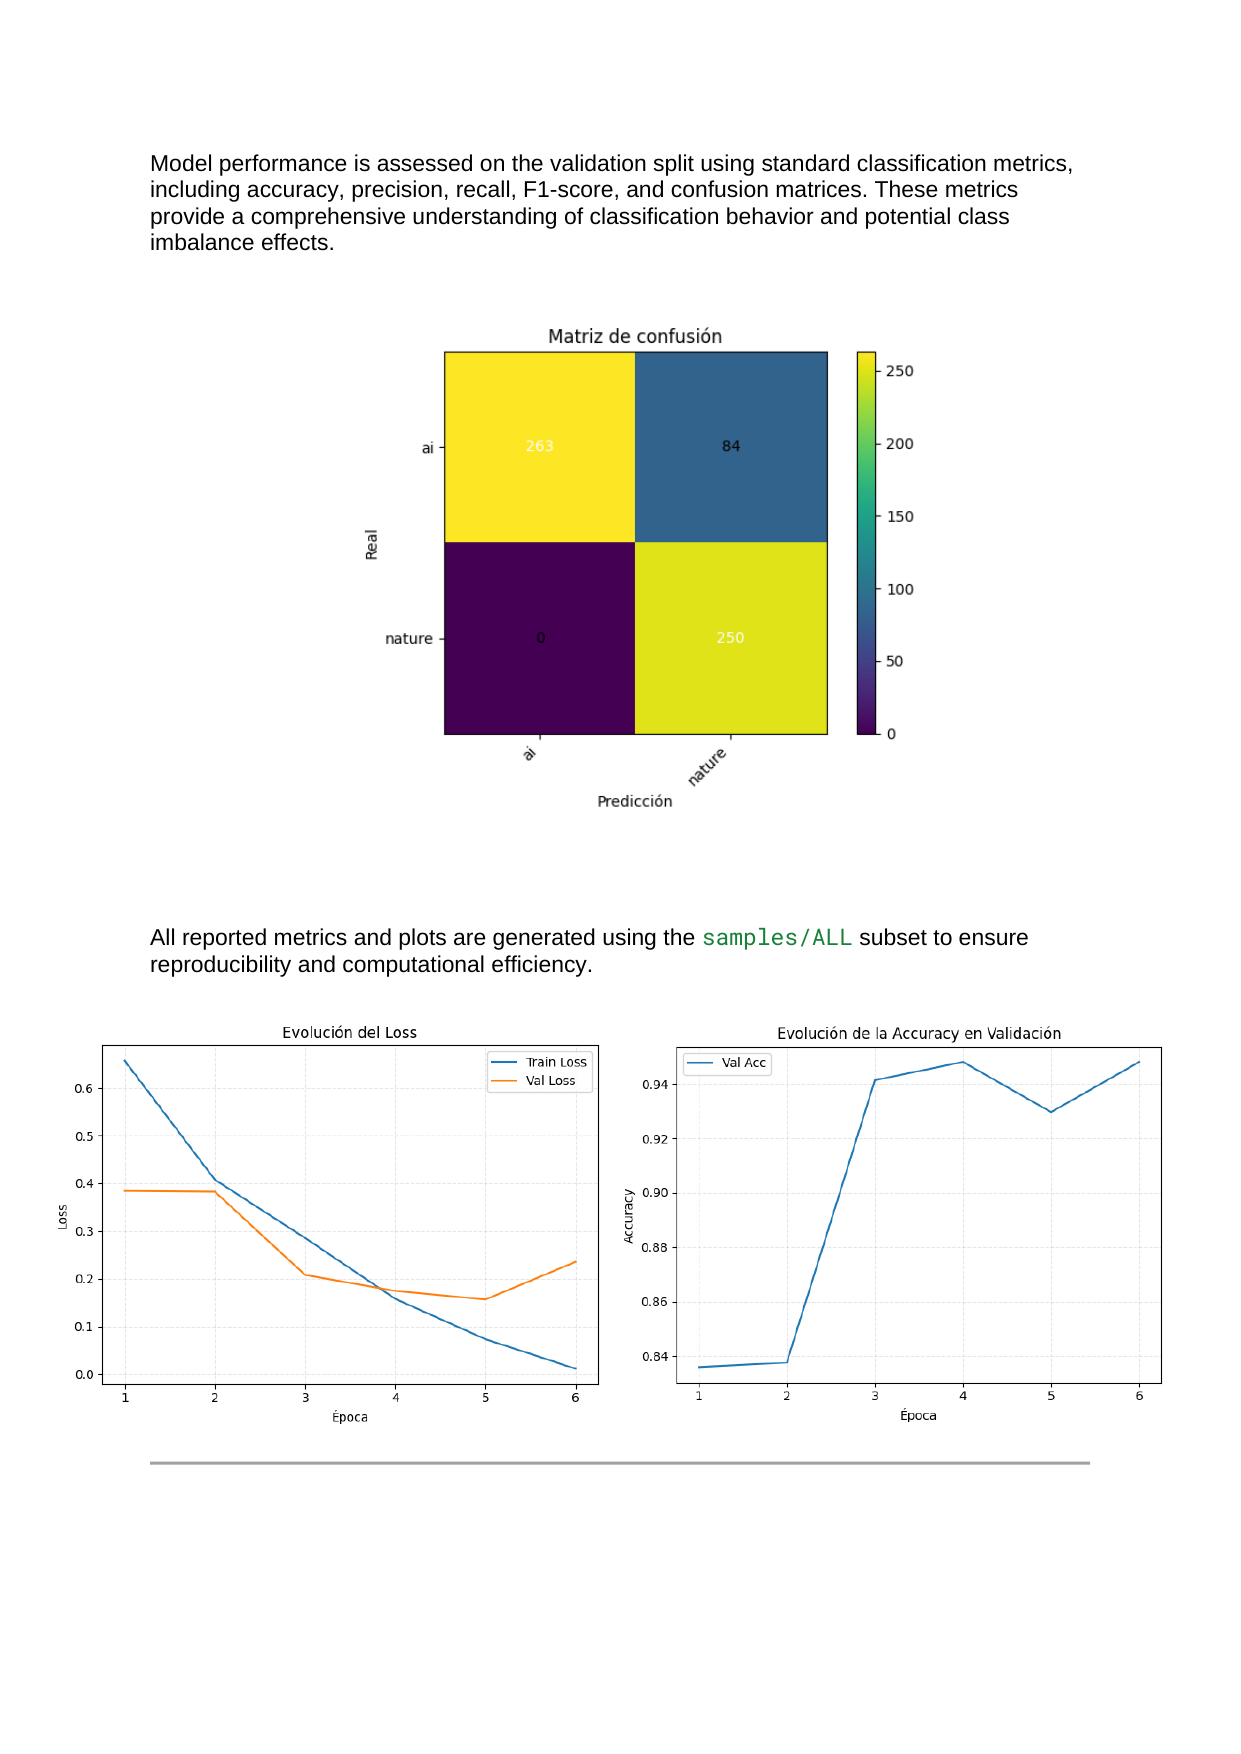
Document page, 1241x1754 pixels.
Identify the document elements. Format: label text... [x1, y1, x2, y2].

picture [277, 312, 963, 826]
text Model performance is assessed on the validation split using standard classification metrics, including accuracy, precision, recall, F1-score, and confusion matrices. These metrics provide a comprehensive understanding of classification behavior and potential class imbalance effects. [150, 150, 1090, 255]
text All reported metrics and plots are generated using the samples/ALL subset to ensure reproducibility and computational efficiency. [150, 921, 1090, 977]
picture [43, 1012, 1174, 1437]
